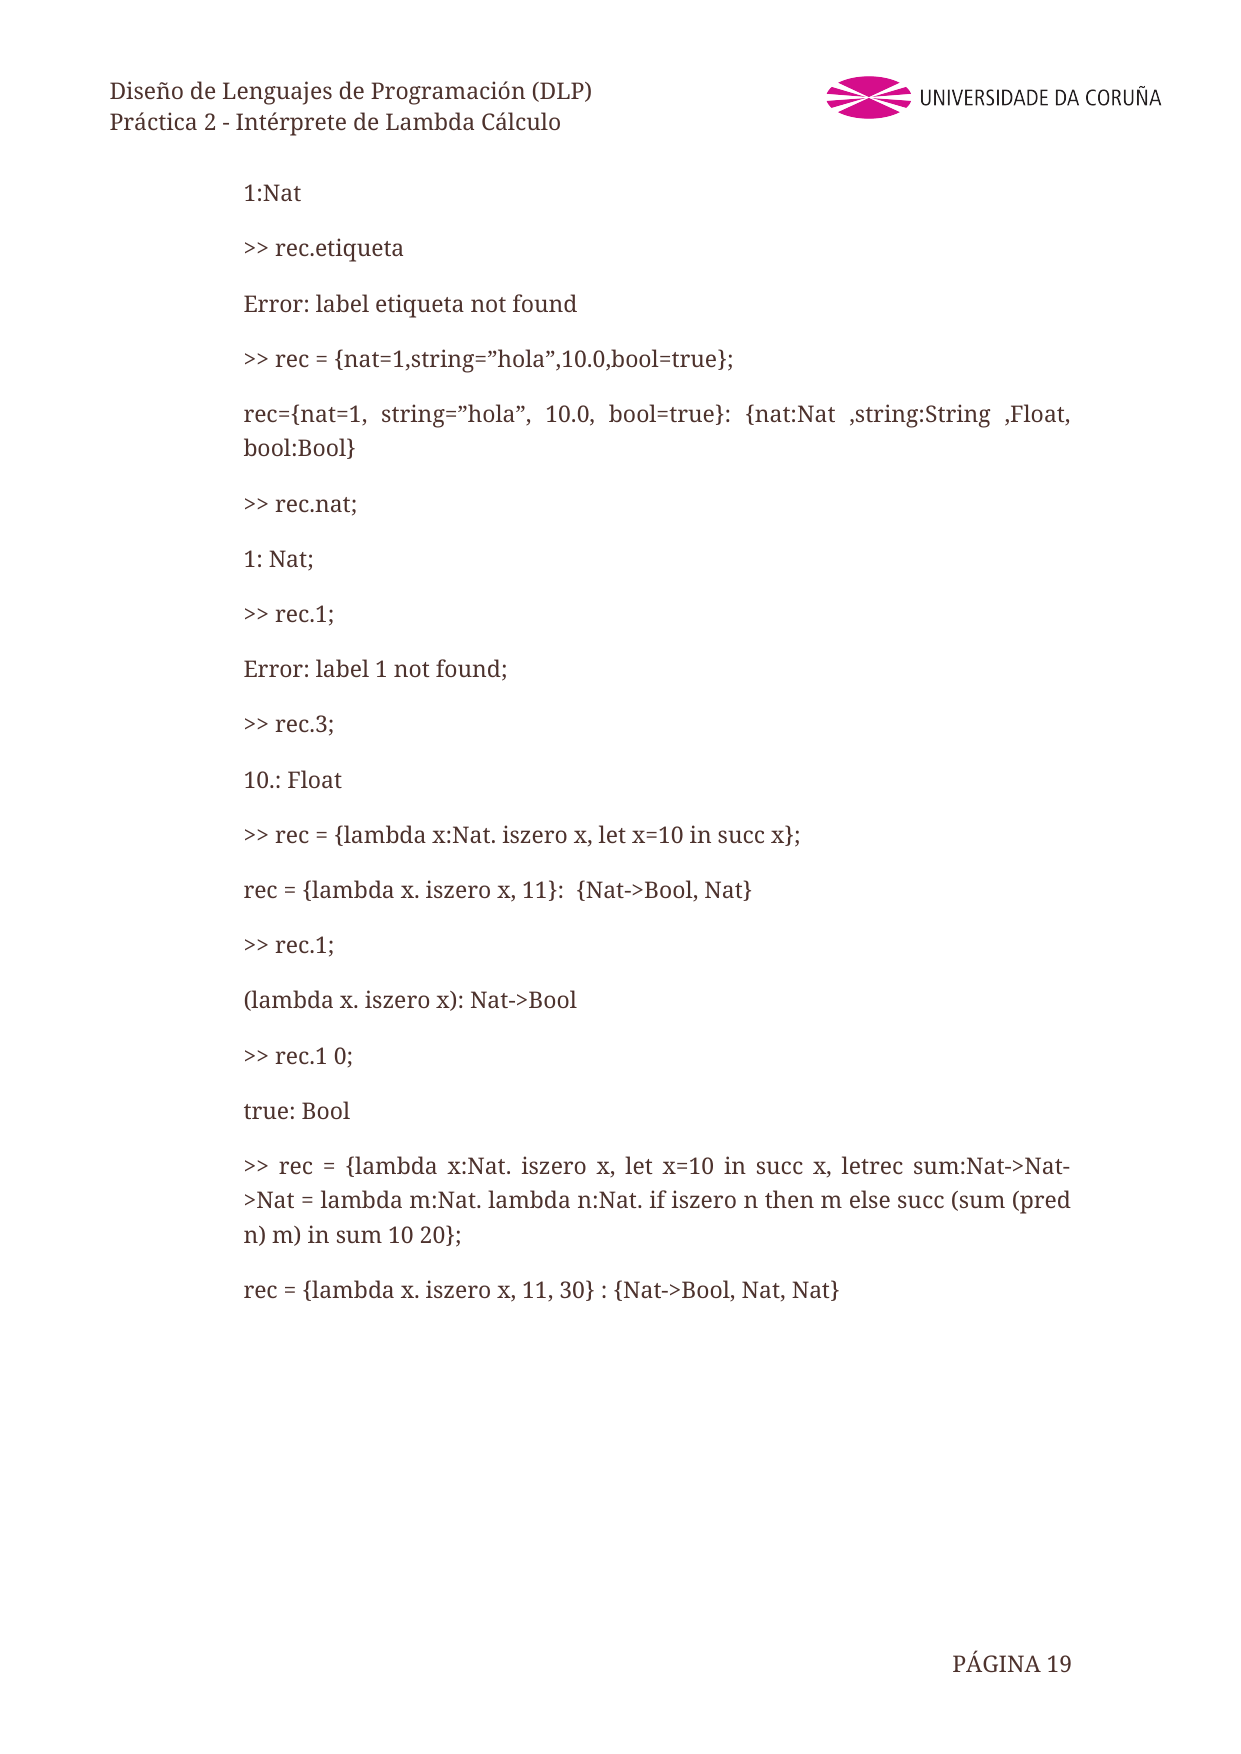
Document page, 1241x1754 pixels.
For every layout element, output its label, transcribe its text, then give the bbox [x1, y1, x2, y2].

text 1: Nat; [243, 543, 1072, 574]
text Error: label 1 not found; [243, 653, 1072, 684]
text rec={nat=1, string=”hola”, 10.0, bool=true}: {nat:Nat ,string:String ,Float, bool:Bool} [243, 398, 1072, 464]
text true: Bool [243, 1095, 1072, 1126]
text >> rec = {lambda x:Nat. iszero x, let x=10 in succ x}; [243, 819, 1072, 850]
text Error: label etiqueta not found [243, 288, 1072, 319]
picture [825, 76, 1163, 120]
text >> rec.nat; [243, 488, 1072, 519]
text rec = {lambda x. iszero x, 11, 30} : {Nat->Bool, Nat, Nat} [243, 1274, 1072, 1305]
text >> rec.1 0; [243, 1040, 1072, 1071]
text >> rec.3; [243, 708, 1072, 740]
text >> rec.etiqueta [243, 232, 1072, 264]
text >> rec = {lambda x:Nat. iszero x, let x=10 in succ x, letrec sum:Nat->Nat->Nat = lambda m:Nat. lambda n:Nat. if iszero n then m else succ (sum (pred n) m) in sum 10 20}; [243, 1150, 1072, 1250]
text rec = {lambda x. iszero x, 11}: {Nat->Bool, Nat} [243, 874, 1072, 905]
text 1:Nat [243, 177, 1072, 208]
text >> rec.1; [243, 929, 1072, 961]
text >> rec.1; [243, 598, 1072, 629]
text >> rec = {nat=1,string=”hola”,10.0,bool=true}; [243, 343, 1072, 374]
text 10.: Float [243, 764, 1072, 795]
text (lambda x. iszero x): Nat->Bool [243, 984, 1072, 1016]
